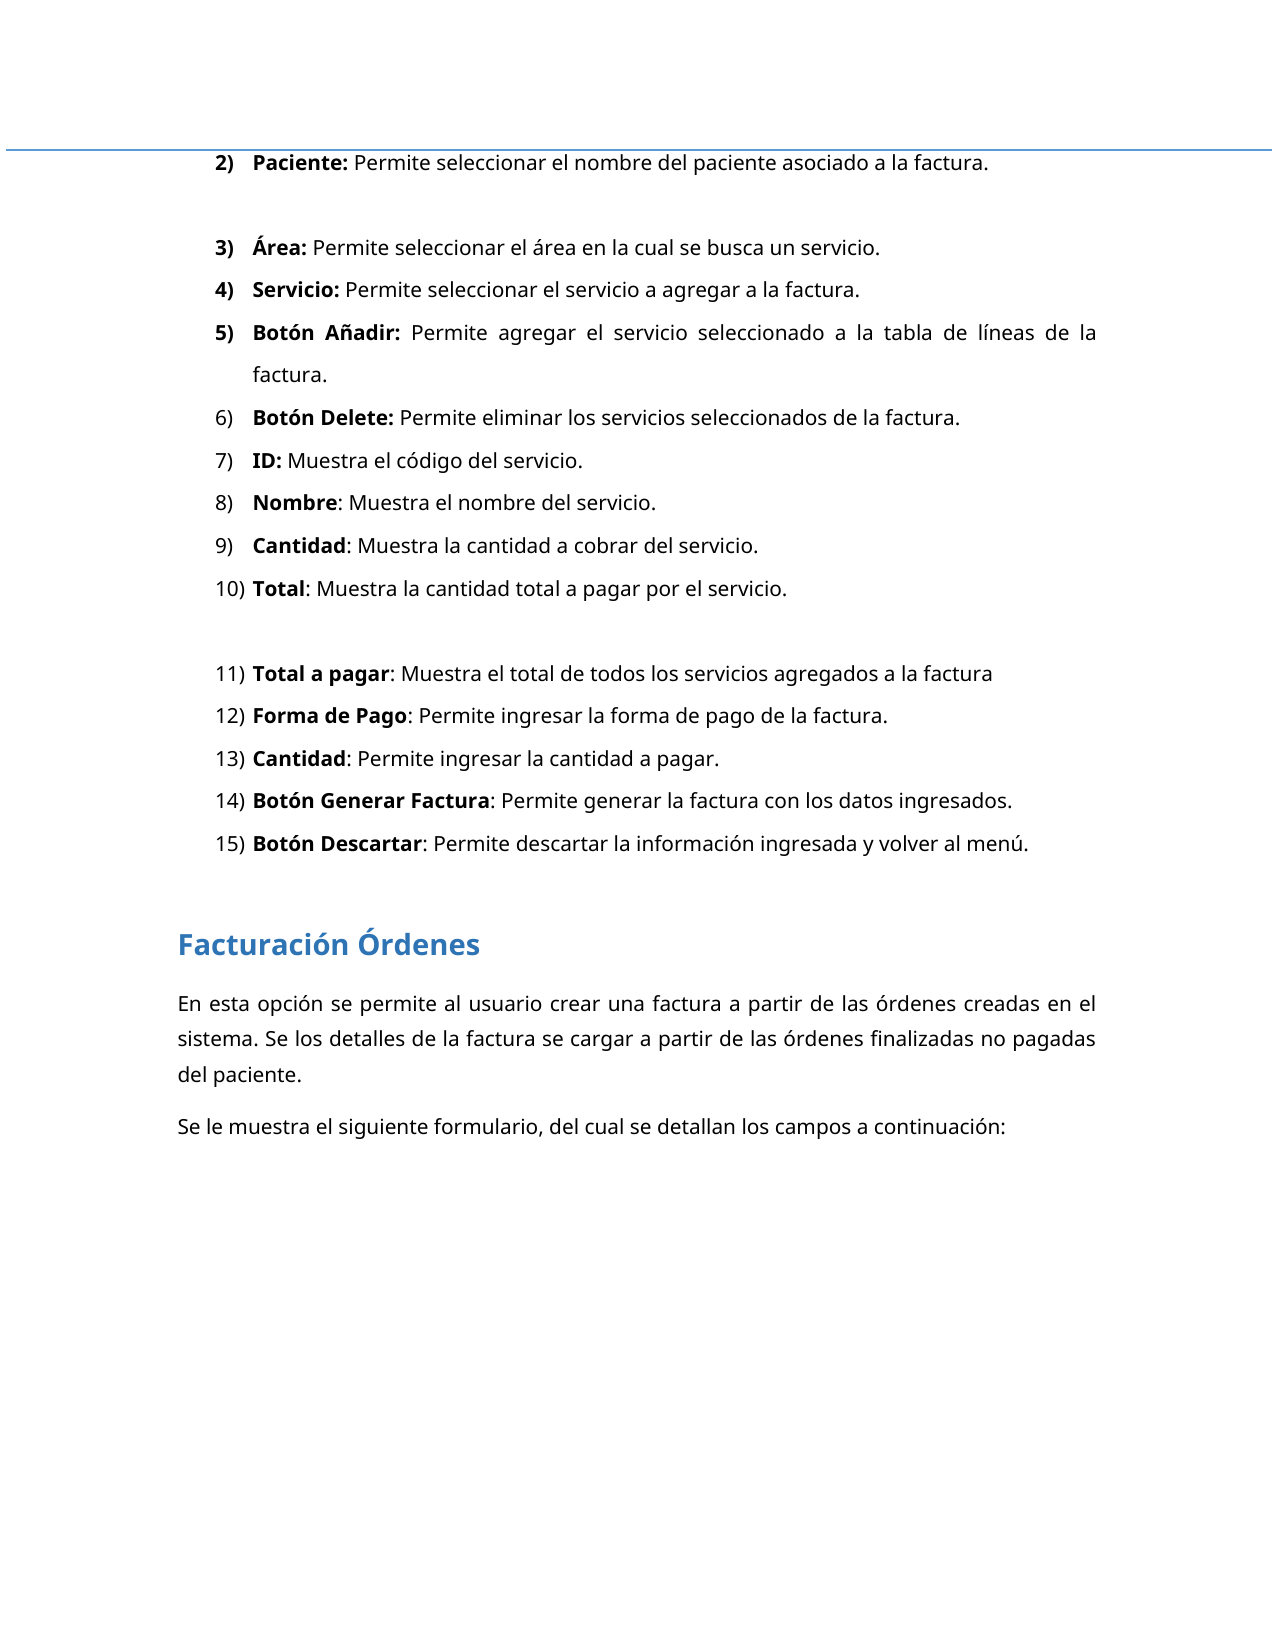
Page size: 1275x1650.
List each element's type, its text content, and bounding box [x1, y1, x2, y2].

list Cantidad: Muestra la cantidad a cobrar del servicio. [215, 531, 1098, 559]
list Botón Generar Factura: Permite generar la factura con los datos ingresados. [215, 787, 1098, 815]
text En esta opción se permite al usuario crear una factura a partir de las órdenes creadas en el sistema. Se los detalles de la factura se cargar a partir de las órdenes finalizadas no pagadas del paciente. [177, 989, 1098, 1088]
list Área: Permite seleccionar el área en la cual se busca un servicio. [215, 233, 1098, 261]
list ID: Muestra el código del servicio. [215, 446, 1098, 474]
text Se le muestra el siguiente formulario, del cual se detallan los campos a continuación: [177, 1112, 1098, 1140]
subtitle Facturación Órdenes [177, 924, 1098, 964]
list Forma de Pago: Permite ingresar la forma de pago de la factura. [215, 701, 1098, 730]
list Botón Delete: Permite eliminar los servicios seleccionados de la factura. [215, 403, 1098, 432]
list Servicio: Permite seleccionar el servicio a agregar a la factura. [215, 275, 1098, 304]
list Paciente: Permite seleccionar el nombre del paciente asociado a la factura. [215, 148, 1098, 176]
list Botón Añadir: Permite agregar el servicio seleccionado a la tabla de líneas de la factura. [215, 318, 1098, 389]
list Botón Descartar: Permite descartar la información ingresada y volver al menú. [215, 829, 1098, 858]
list Total a pagar: Muestra el total de todos los servicios agregados a la factura [215, 659, 1098, 687]
list Nombre: Muestra el nombre del servicio. [215, 488, 1098, 517]
list Cantidad: Permite ingresar la cantidad a pagar. [215, 744, 1098, 772]
list Total: Muestra la cantidad total a pagar por el servicio. [215, 574, 1098, 602]
